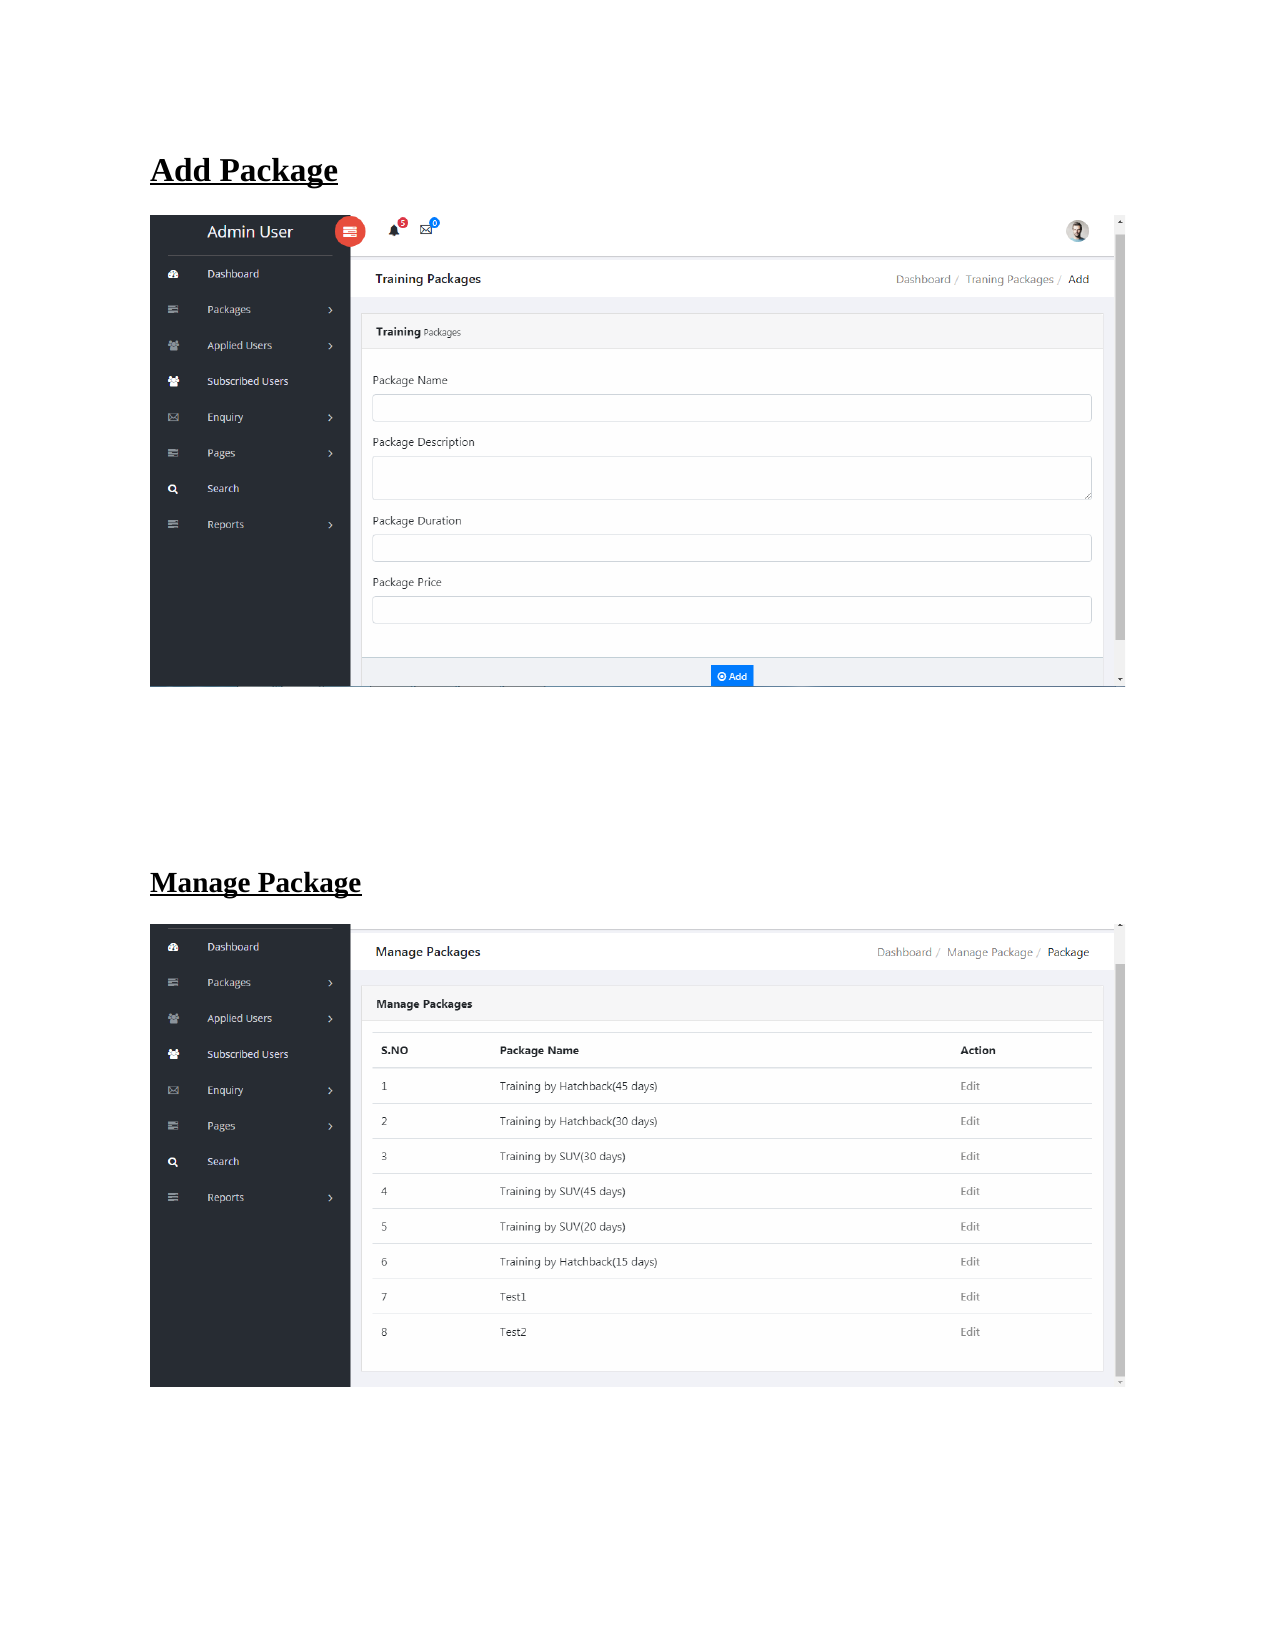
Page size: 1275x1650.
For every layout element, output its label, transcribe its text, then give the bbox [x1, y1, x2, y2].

picture [150, 924, 1125, 1387]
text Add Package [150, 150, 1125, 188]
text Manage Package [150, 865, 1125, 898]
picture [150, 215, 1125, 687]
